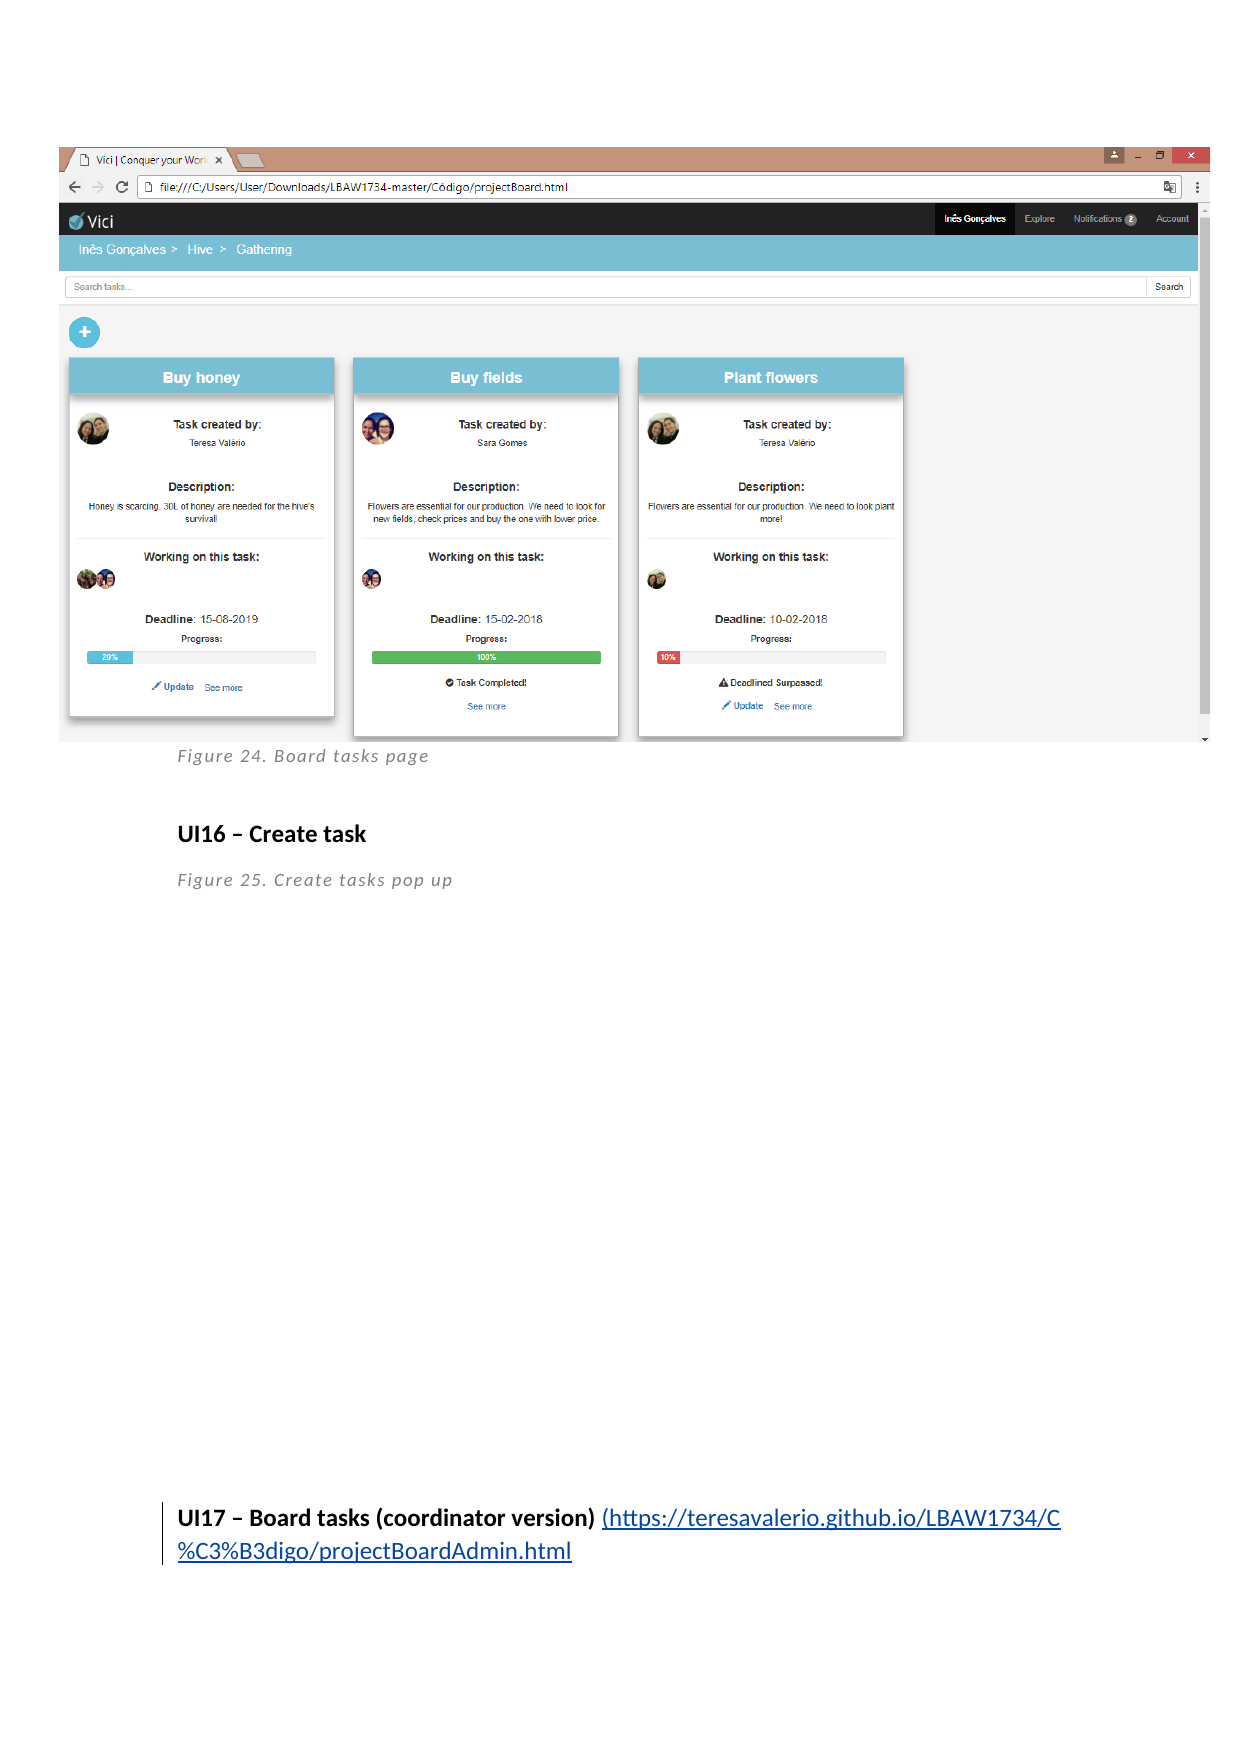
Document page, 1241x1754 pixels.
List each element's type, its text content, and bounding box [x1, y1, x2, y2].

picture [59, 147, 1211, 742]
text Figure 24. Board tasks page [177, 744, 1063, 767]
text Figure 25. Create tasks pop up [177, 868, 1063, 891]
text UI17 – Board tasks (coordinator version) [177, 1502, 1063, 1565]
text UI16 – Create task [177, 818, 1063, 849]
